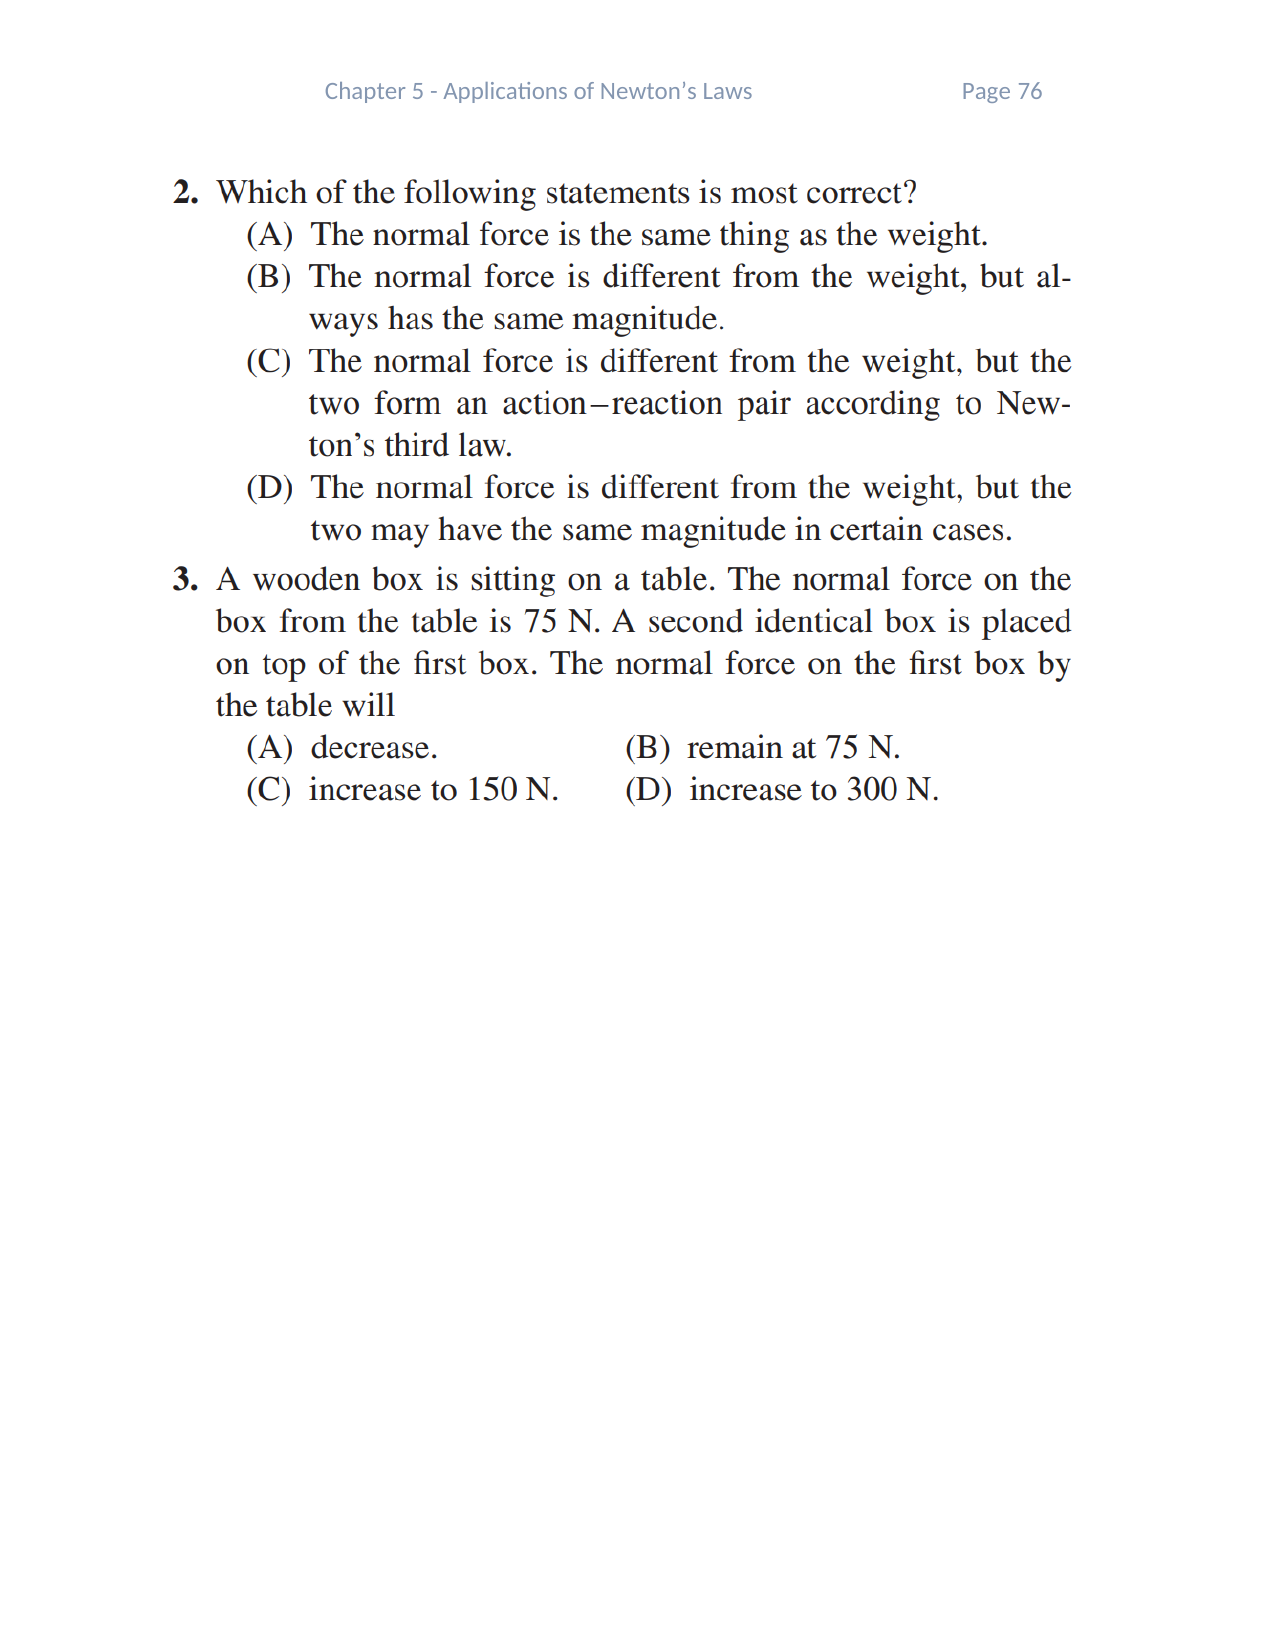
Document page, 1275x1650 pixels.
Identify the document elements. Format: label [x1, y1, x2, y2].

picture [135, 150, 1110, 819]
